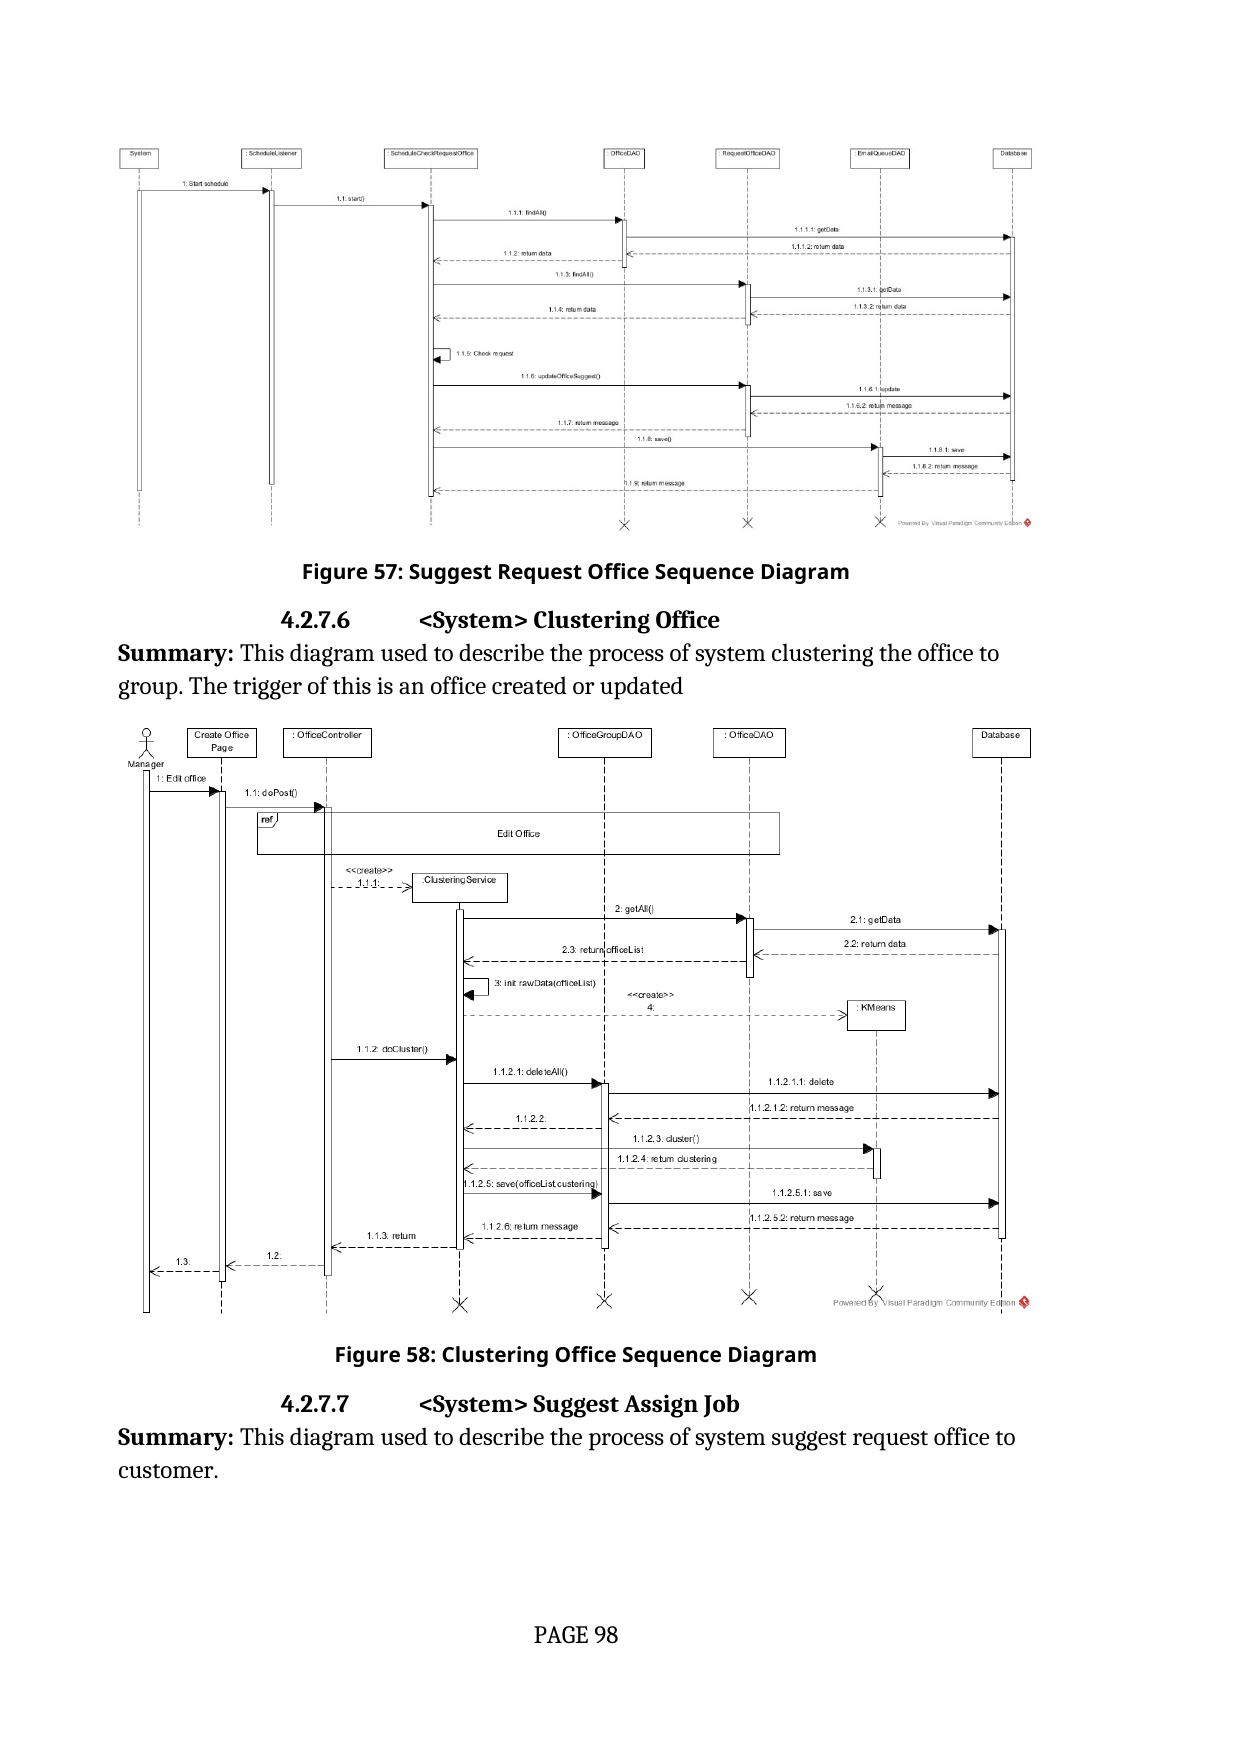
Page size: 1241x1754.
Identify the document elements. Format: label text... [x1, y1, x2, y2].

picture [118, 147, 1034, 532]
text Summary: This diagram used to describe the process of system clustering the office to group. The trigger of this is an office created or updated [118, 639, 1033, 701]
subtitle <System> Suggest Assign Job [281, 1390, 1033, 1419]
subtitle <System> Clustering Office [281, 606, 1033, 635]
picture [118, 726, 1034, 1316]
text Summary: This diagram used to describe the process of system suggest request office to customer. [118, 1423, 1033, 1485]
